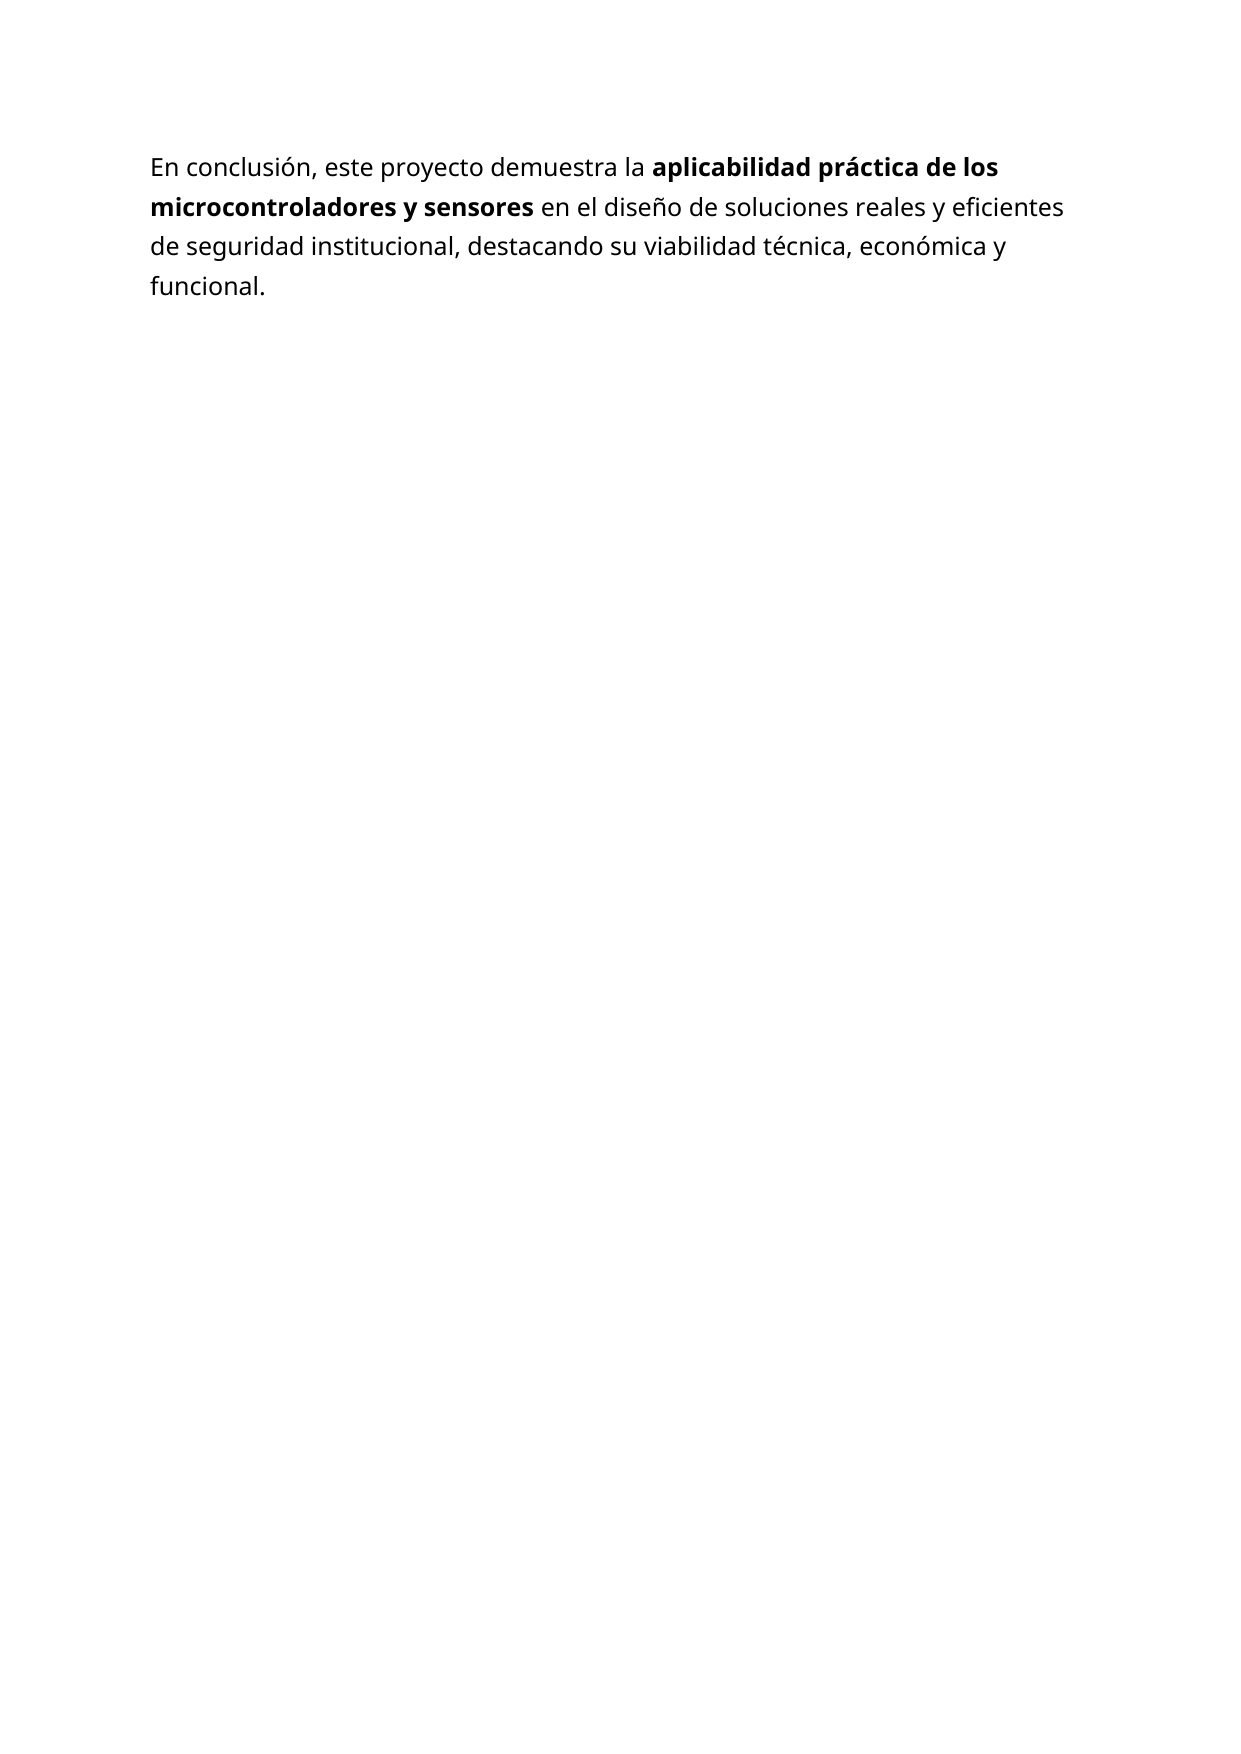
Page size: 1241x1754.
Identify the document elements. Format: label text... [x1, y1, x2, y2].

text En conclusión, este proyecto demuestra la aplicabilidad práctica de los microcontroladores y sensores en el diseño de soluciones reales y eficientes de seguridad institucional, destacando su viabilidad técnica, económica y funcional. [150, 150, 1090, 302]
